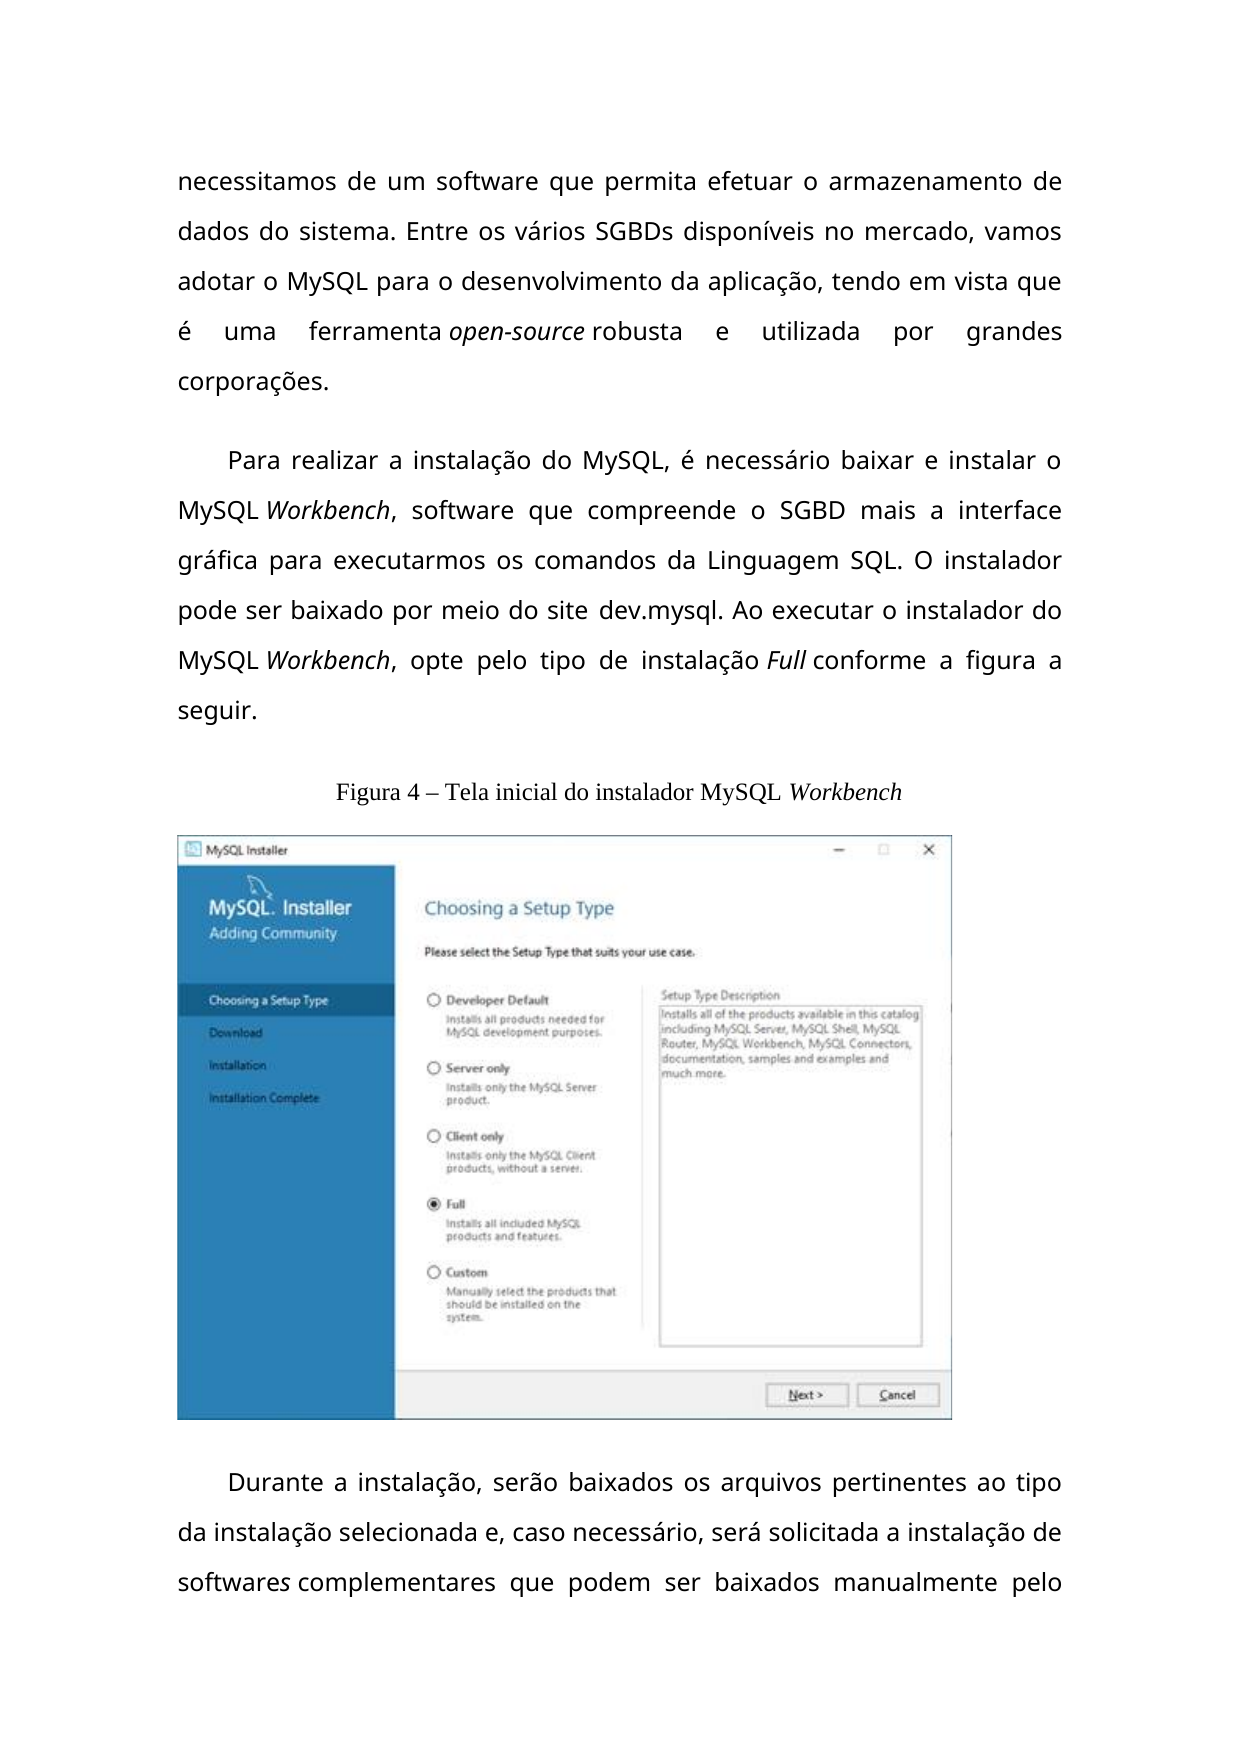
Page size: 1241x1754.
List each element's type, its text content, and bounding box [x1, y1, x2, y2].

picture [177, 835, 953, 1420]
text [177, 148, 1063, 398]
text Para realizar a instalação do MySQL, é necessário baixar e instalar o MySQL Workbench, software que compreende o SGBD mais a interface gráfica para executarmos os comandos da Linguagem SQL. O instalador pode ser baixado por meio do site dev.mysql. Ao executar o instalador do MySQL Workbench, opte pelo tipo de instalação Full conforme a figura a seguir. [177, 427, 1063, 727]
text Figura 4 – Tela inicial do instalador MySQL Workbench [177, 756, 1063, 806]
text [177, 1449, 1063, 1599]
